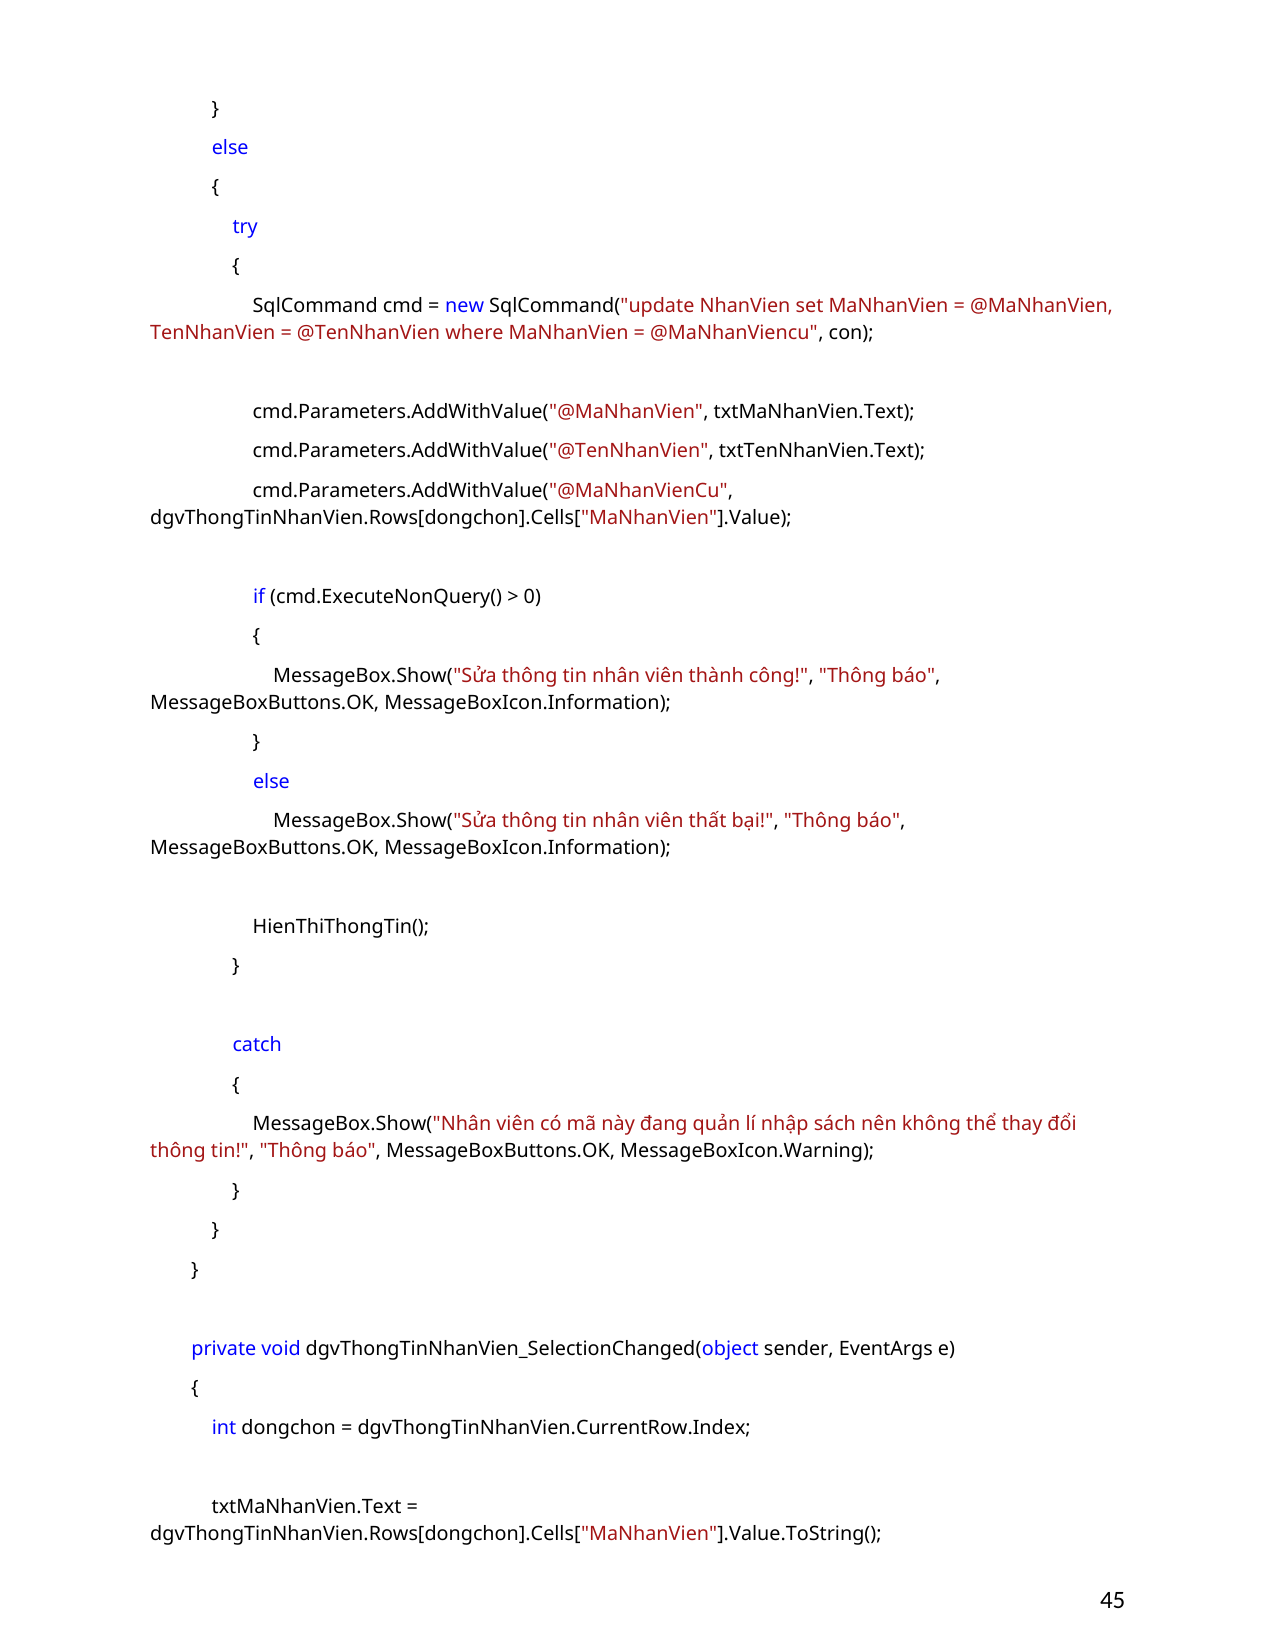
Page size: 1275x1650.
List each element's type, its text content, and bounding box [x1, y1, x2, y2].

text SqlCommand cmd = new SqlCommand("update NhanVien set MaNhanVien = @MaNhanVien, TenNhanVien = @TenNhanVien where MaNhanVien = @MaNhanViencu", con); [150, 291, 1125, 345]
text HienThiThongTin(); [150, 912, 1125, 939]
text { [150, 1373, 1125, 1401]
text } [150, 952, 1125, 979]
text } [150, 1255, 1125, 1282]
text MessageBox.Show("Nhân viên có mã này đang quản lí nhập sách nên không thể thay đổi thông tin!", "Thông báo", MessageBoxButtons.OK, MessageBoxIcon.Warning); [150, 1110, 1125, 1164]
text cmd.Parameters.AddWithValue("@MaNhanVien", txtMaNhanVien.Text); [150, 397, 1125, 424]
text { [150, 252, 1125, 279]
text cmd.Parameters.AddWithValue("@TenNhanVien", txtTenNhanVien.Text); [150, 437, 1125, 463]
text MessageBox.Show("Sửa thông tin nhân viên thành công!", "Thông báo", MessageBoxButtons.OK, MessageBoxIcon.Information); [150, 661, 1125, 715]
text } [150, 727, 1125, 754]
text catch [150, 1031, 1125, 1058]
text if (cmd.ExecuteNonQuery() > 0) [150, 582, 1125, 609]
text MessageBox.Show("Sửa thông tin nhân viên thất bại!", "Thông báo", MessageBoxButtons.OK, MessageBoxIcon.Information); [150, 806, 1125, 860]
text { [150, 621, 1125, 648]
text } [150, 94, 1125, 121]
text { [150, 173, 1125, 200]
text else [150, 133, 1125, 160]
text { [150, 1070, 1125, 1097]
text int dongchon = dgvThongTinNhanVien.CurrentRow.Index; [150, 1413, 1125, 1440]
text private void dgvThongTinNhanVien_SelectionChanged(object sender, EventArgs e) [150, 1334, 1125, 1361]
text txtMaNhanVien.Text = dgvThongTinNhanVien.Rows[dongchon].Cells["MaNhanVien"].Value.ToString(); [150, 1492, 1125, 1546]
text } [150, 1176, 1125, 1203]
text cmd.Parameters.AddWithValue("@MaNhanVienCu", dgvThongTinNhanVien.Rows[dongchon].Cells["MaNhanVien"].Value); [150, 476, 1125, 530]
text } [150, 1216, 1125, 1243]
text try [150, 212, 1125, 239]
text else [150, 767, 1125, 794]
